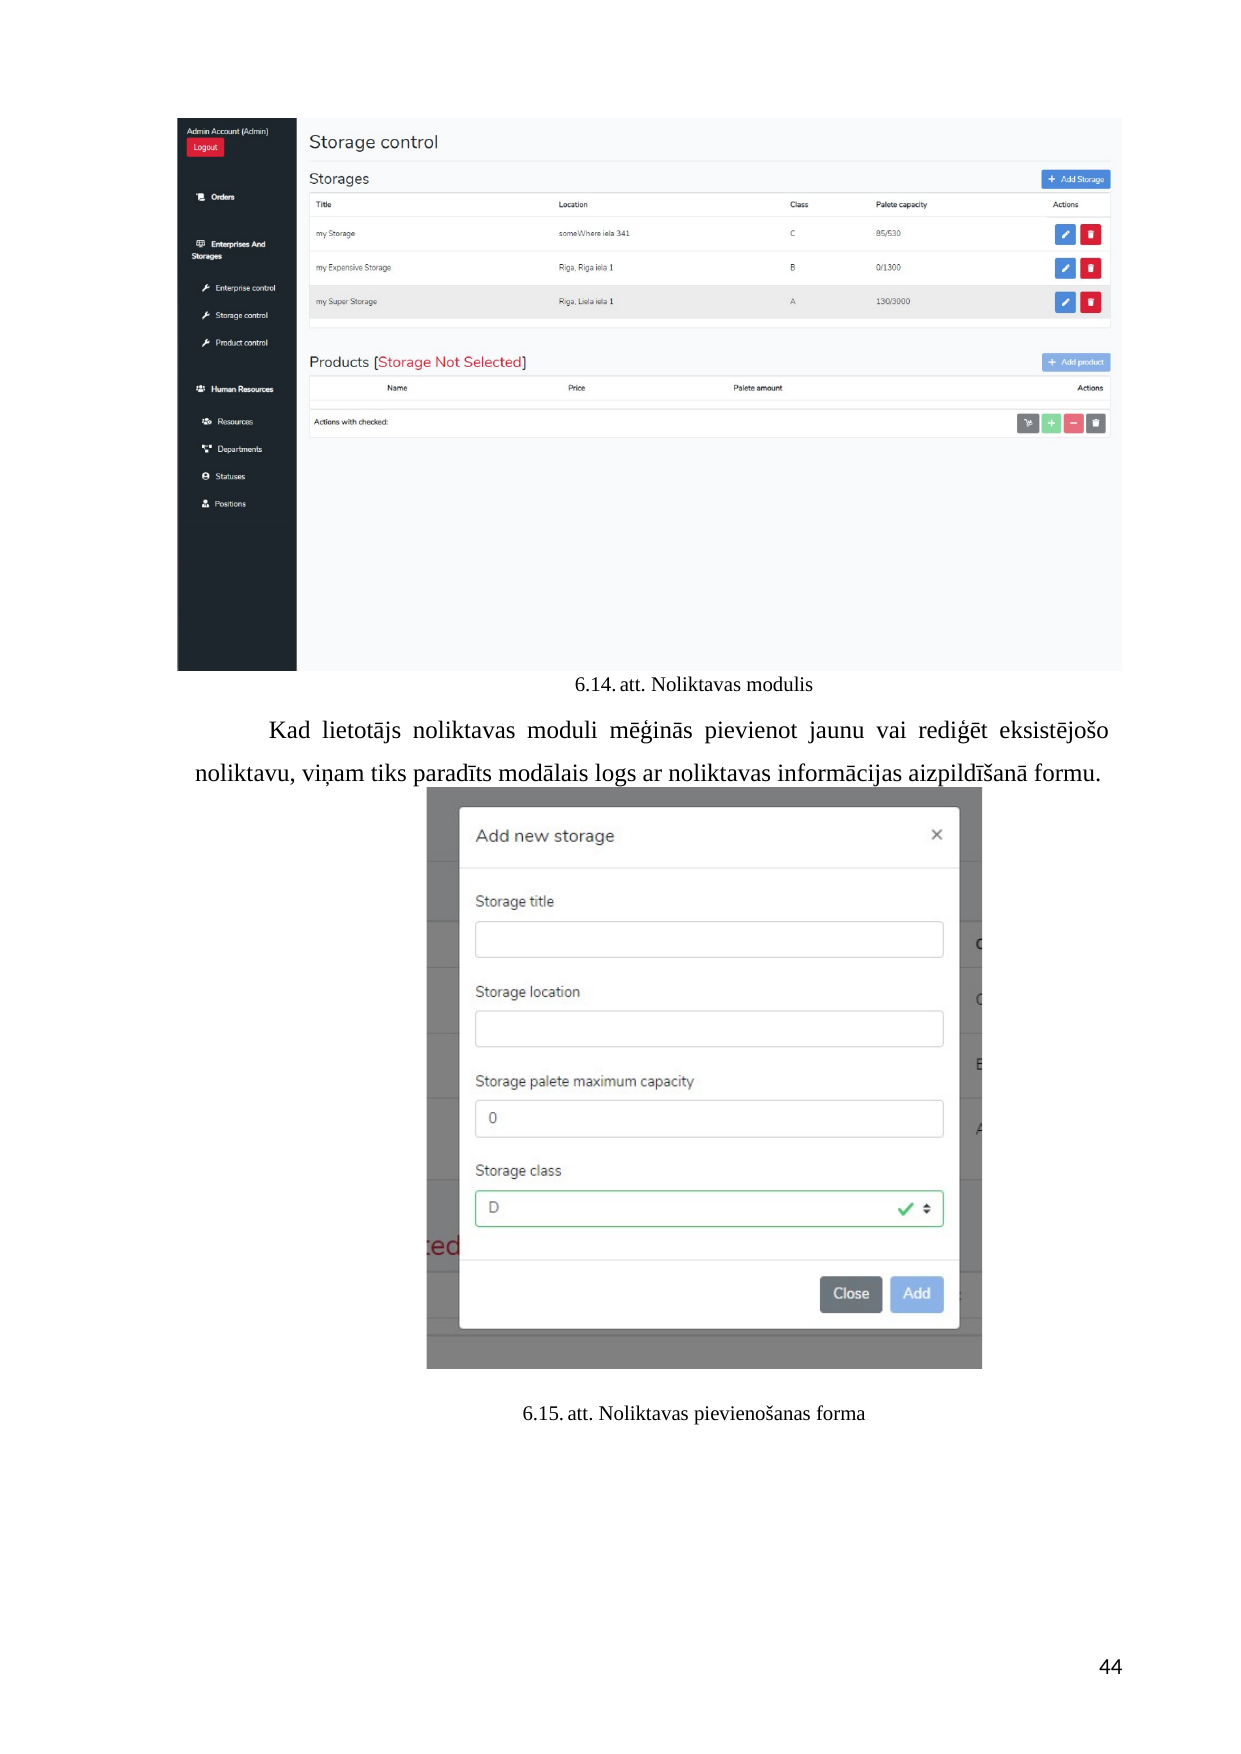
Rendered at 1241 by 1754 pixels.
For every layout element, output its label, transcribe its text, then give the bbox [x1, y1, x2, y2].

picture [177, 118, 1123, 671]
text Kad lietotājs noliktavas moduli mēģinās pievienot jaunu vai rediģēt eksistējošo noliktavu, viņam tiks paradīts modālais logs ar noliktavas informācijas aizpildīšanā formu. [195, 715, 1110, 787]
list att. Noliktavas modulis [266, 671, 1122, 696]
picture [426, 787, 983, 1369]
